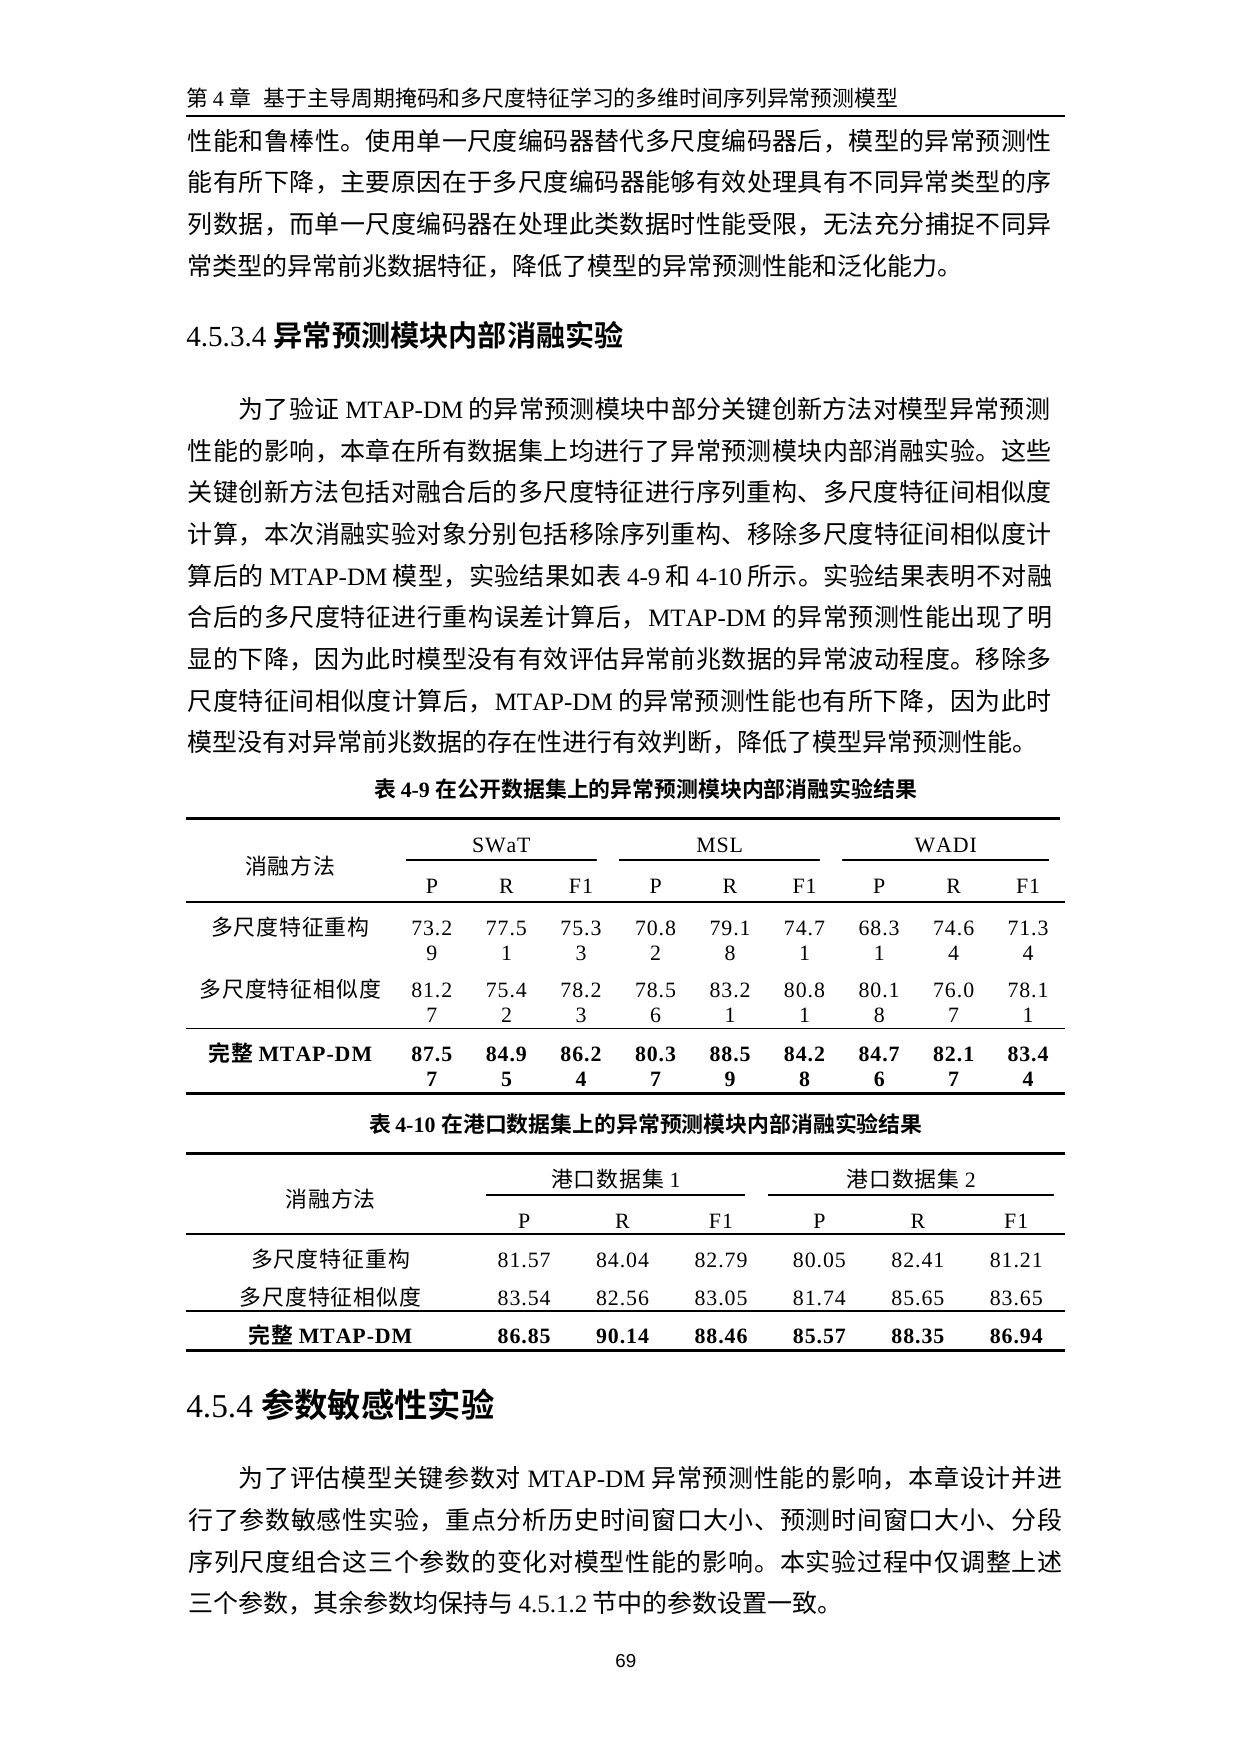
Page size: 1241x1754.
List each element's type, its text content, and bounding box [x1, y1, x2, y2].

table_cell 82.79 [671, 1235, 770, 1272]
table_header 港口数据集1 [475, 1155, 757, 1196]
table_cell 完整MTAP-DM [186, 1312, 475, 1349]
table_cell 84.95 [469, 1029, 543, 1092]
table_cell 90.14 [573, 1312, 671, 1349]
table_cell 79.18 [693, 903, 767, 965]
text 为了验证MTAP-DM的异常预测模块中部分关键创新方法对模型异常预测性能的影响，本章在所有数据集上均进行了异常预测模块内部消融实验。这些关键创新方法包括对融合后的多尺度特征进行序列重构、多尺度特征间相似度计算，本次消融实验对象分别包括移除序列重构、移除多尺度特征间相似度计算后的MTAP-DM模型，实验结果如表4-9和4-10所示。实验结果表明不对融合后的多尺度特征进行重构误差计算后，MTAP-DM的异常预测性能出现了明显的下降，因为此时模型没有有效评估异常前兆数据的异常波动程度。移除多尺度特征间相似度计算后，MTAP-DM的异常预测性能也有所下降，因为此时模型没有对异常前兆数据的存在性进行有效判断，降低了模型异常预测性能。 [188, 385, 1053, 760]
table_cell 82.56 [573, 1273, 671, 1310]
table_cell F1 [767, 861, 842, 901]
table_cell P [475, 1196, 573, 1233]
table_cell 88.46 [671, 1312, 770, 1349]
table_cell 85.57 [770, 1312, 868, 1349]
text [188, 117, 1053, 283]
table_cell 多尺度特征相似度 [186, 1273, 475, 1310]
table_cell 88.59 [693, 1029, 767, 1092]
table_cell R [469, 861, 543, 901]
table_header 消融方法 [186, 820, 394, 901]
table_cell F1 [967, 1196, 1065, 1233]
table_header MSL [608, 820, 831, 861]
table_cell 82.17 [916, 1029, 991, 1092]
table_cell 86.94 [967, 1312, 1065, 1349]
table_cell 68.31 [842, 903, 916, 965]
table_cell 80.81 [767, 965, 842, 1028]
table_cell 83.05 [671, 1273, 770, 1310]
table_cell 74.64 [916, 903, 991, 965]
subtitle 异常预测模块内部消融实验 [186, 312, 1065, 355]
table_cell 81.21 [967, 1235, 1065, 1272]
table_cell 完整MTAP-DM [186, 1029, 394, 1092]
text 为了评估模型关键参数对MTAP-DM异常预测性能的影响，本章设计并进行了参数敏感性实验，重点分析历史时间窗口大小、预测时间窗口大小、分段序列尺度组合这三个参数的变化对模型性能的影响。本实验过程中仅调整上述三个参数，其余参数均保持与4.5.1.2节中的参数设置一致。 [188, 1454, 1063, 1621]
subtitle 参数敏感性实验 [186, 1379, 1065, 1427]
table_cell 75.42 [469, 965, 543, 1028]
table_cell 77.51 [469, 903, 543, 965]
table_cell 87.57 [394, 1029, 469, 1092]
table_cell 86.85 [475, 1312, 573, 1349]
table_cell 84.28 [767, 1029, 842, 1092]
table_cell 82.41 [868, 1235, 967, 1272]
table_cell 83.44 [991, 1029, 1065, 1092]
table_header 消融方法 [186, 1155, 475, 1233]
table_cell P [842, 861, 916, 901]
table_cell 85.65 [868, 1273, 967, 1310]
table_cell 83.54 [475, 1273, 573, 1310]
table_header WADI [831, 820, 1060, 861]
table_cell 83.21 [693, 965, 767, 1028]
table_cell R [916, 861, 991, 901]
table_cell 71.34 [991, 903, 1065, 965]
table_cell 84.76 [842, 1029, 916, 1092]
table_cell R [573, 1196, 671, 1233]
table_cell 84.04 [573, 1235, 671, 1272]
table_cell 86.24 [544, 1029, 618, 1092]
table_cell R [868, 1196, 967, 1233]
table_cell 81.74 [770, 1273, 868, 1310]
table_cell 74.71 [767, 903, 842, 965]
table_cell 73.29 [394, 903, 469, 965]
table_cell 70.82 [618, 903, 693, 965]
table_header SWaT [394, 820, 608, 861]
table_cell R [693, 861, 767, 901]
table_cell 81.57 [475, 1235, 573, 1272]
table_cell 83.65 [967, 1273, 1065, 1310]
table_cell 多尺度特征重构 [186, 903, 394, 965]
table_cell 80.05 [770, 1235, 868, 1272]
text 表4-10 在港口数据集上的异常预测模块内部消融实验结果 [188, 1107, 1053, 1139]
text 表4-9 在公开数据集上的异常预测模块内部消融实验结果 [188, 772, 1053, 804]
table_cell 88.35 [868, 1312, 967, 1349]
table_cell P [394, 861, 469, 901]
table_cell 81.27 [394, 965, 469, 1028]
table_cell P [770, 1196, 868, 1233]
table_cell F1 [544, 861, 618, 901]
table_cell 78.56 [618, 965, 693, 1028]
table_cell F1 [671, 1196, 770, 1233]
table_cell P [618, 861, 693, 901]
table_header 港口数据集2 [757, 1155, 1065, 1196]
table_cell 多尺度特征重构 [186, 1235, 475, 1272]
table_cell F1 [991, 861, 1065, 901]
table_cell 78.23 [544, 965, 618, 1028]
table_cell 78.11 [991, 965, 1065, 1028]
table_cell 80.37 [618, 1029, 693, 1092]
table_cell 多尺度特征相似度 [186, 965, 394, 1028]
table_cell 76.07 [916, 965, 991, 1028]
table_cell 80.18 [842, 965, 916, 1028]
table_cell 75.33 [544, 903, 618, 965]
